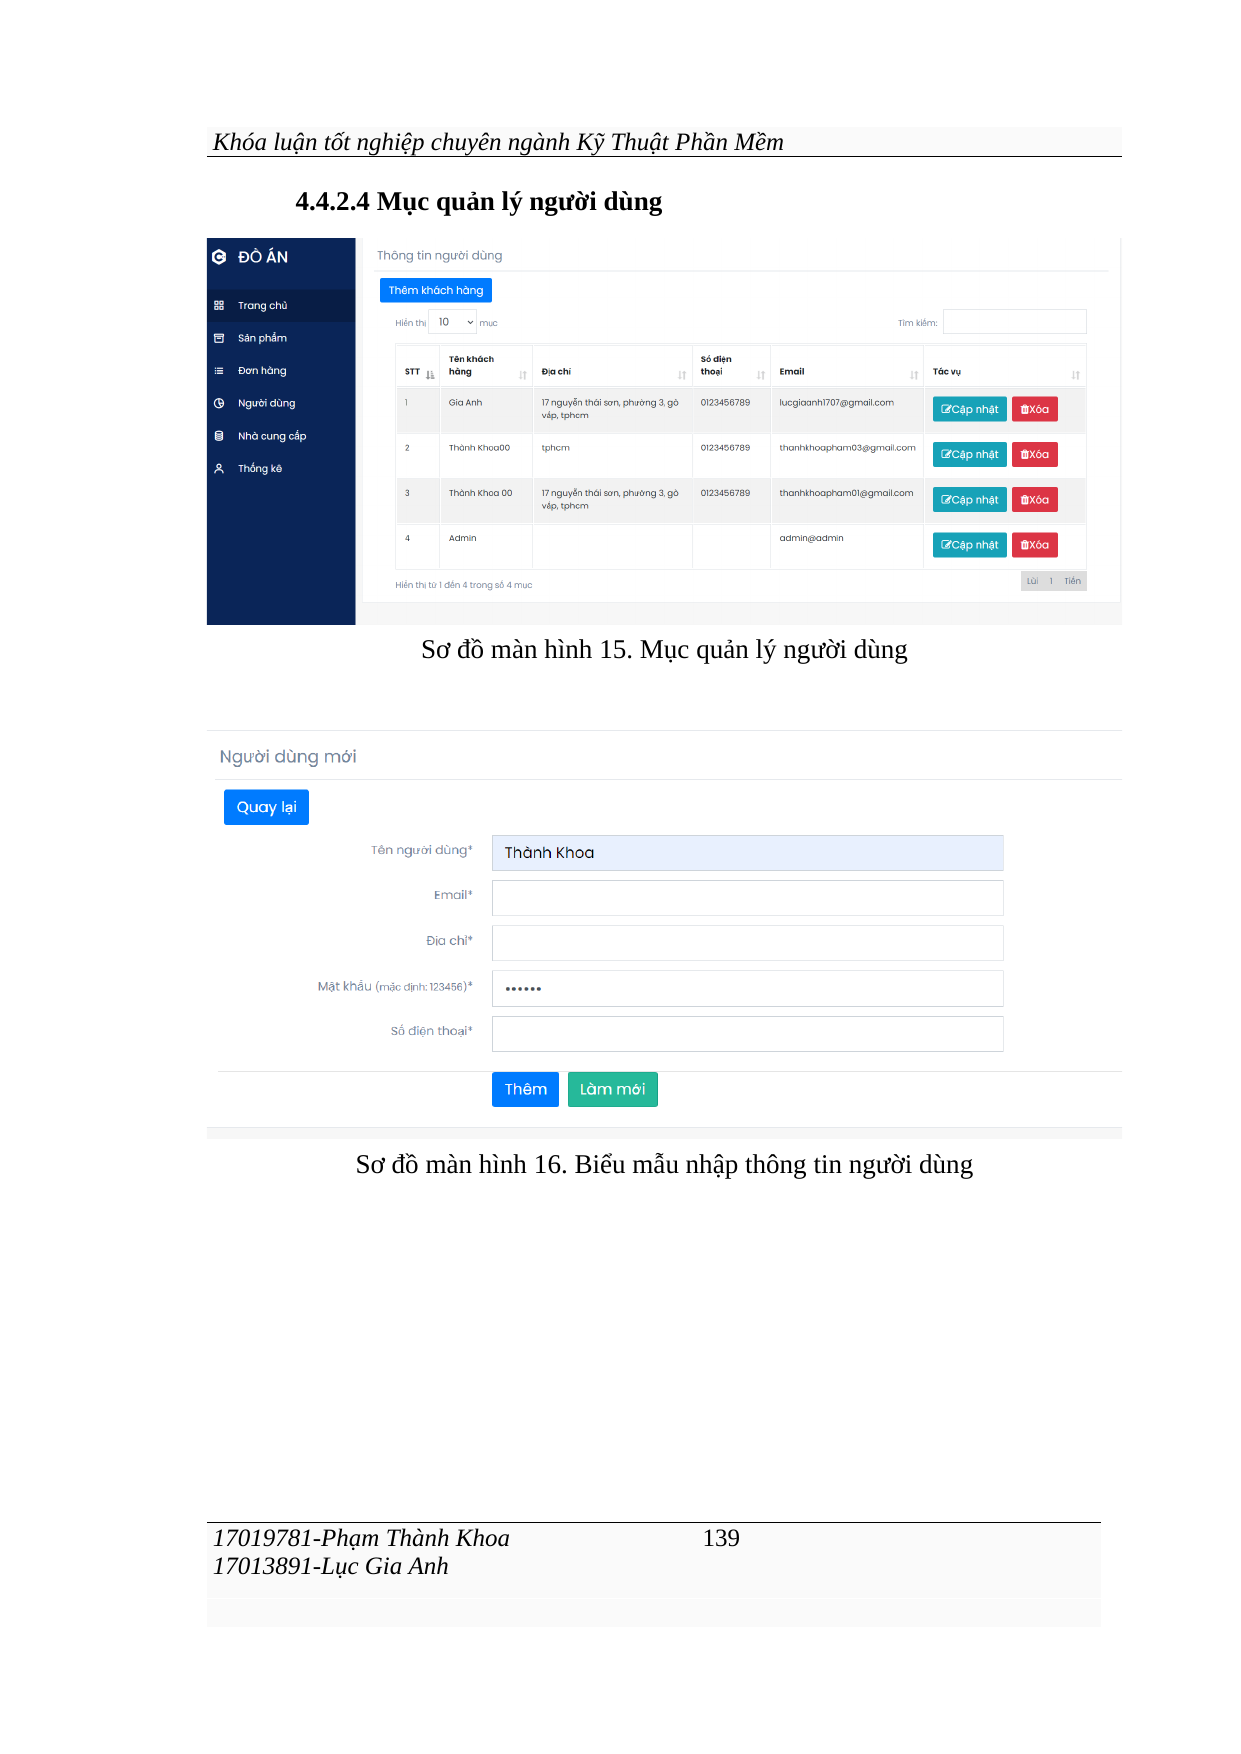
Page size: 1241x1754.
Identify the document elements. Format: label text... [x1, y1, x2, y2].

subtitle Mục quản lý người dùng [295, 185, 1122, 216]
text Sơ đồ màn hình 15. Mục quản lý người dùng [207, 633, 1122, 665]
text Sơ đồ màn hình 16. Biểu mẫu nhập thông tin người dùng [207, 1148, 1122, 1179]
picture [206, 238, 1123, 625]
picture [206, 730, 1123, 1139]
